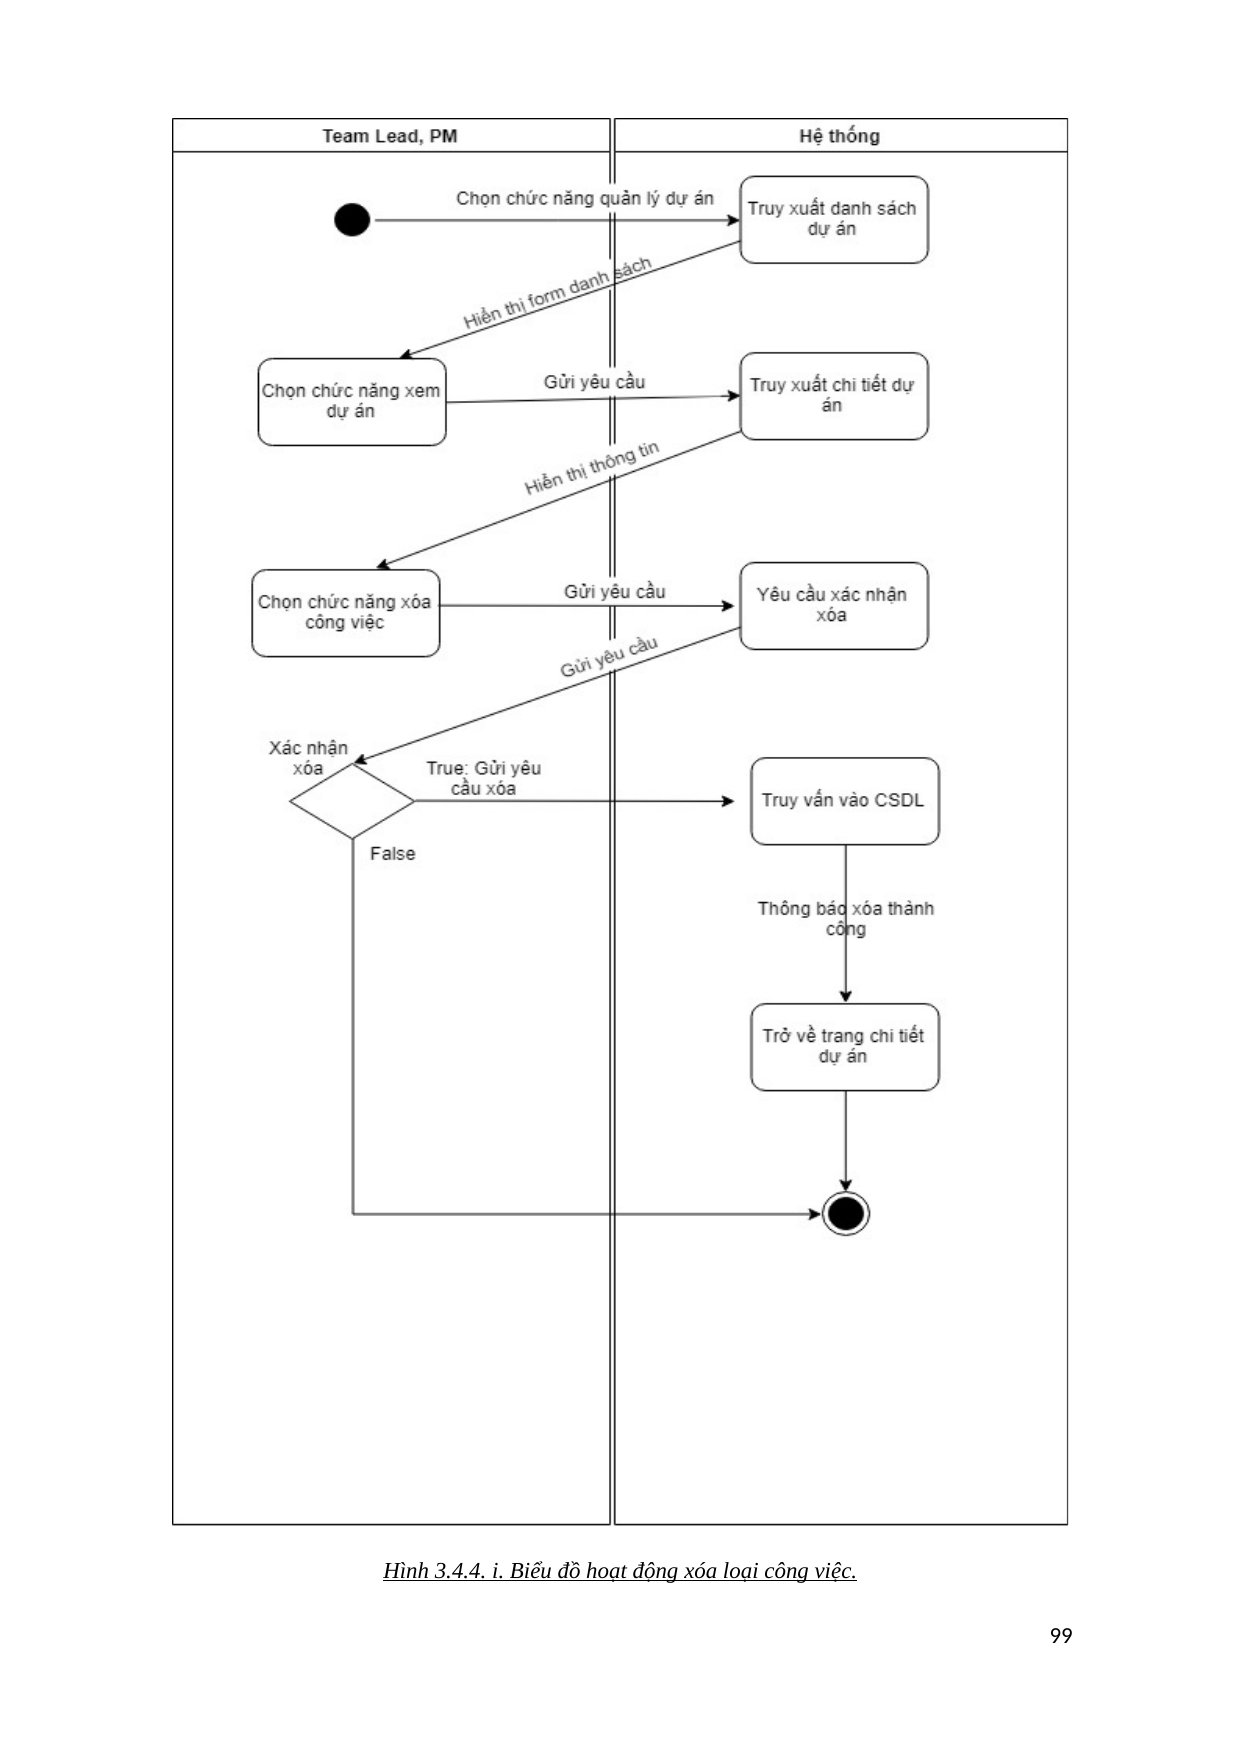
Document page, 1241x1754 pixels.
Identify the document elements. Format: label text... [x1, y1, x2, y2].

text Hình 3.4.4. i. Biểu đồ hoạt động xóa loại công việc. [118, 1557, 1122, 1583]
picture [172, 118, 1069, 1527]
